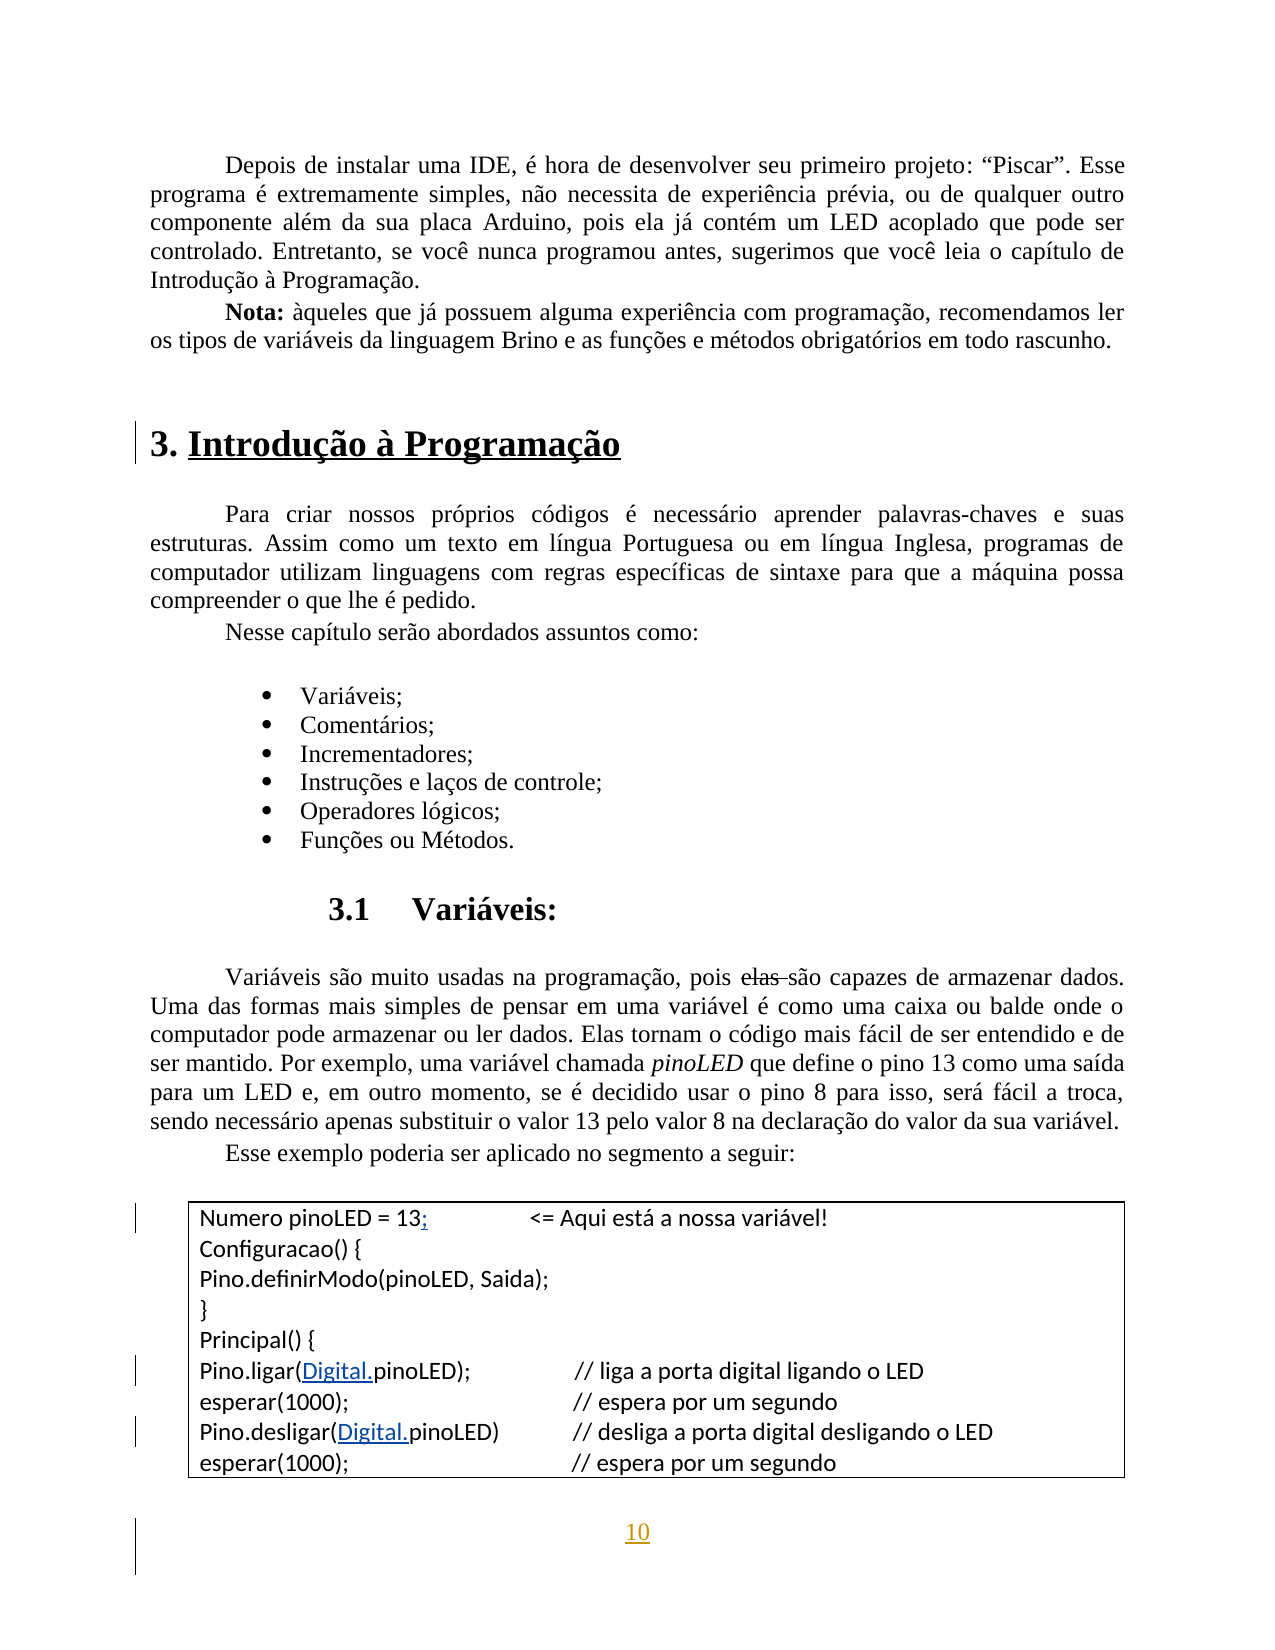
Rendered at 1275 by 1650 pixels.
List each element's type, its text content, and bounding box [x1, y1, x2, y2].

list Variáveis: [328, 889, 1125, 927]
list Comentários; [262, 710, 1125, 739]
list Operadores lógicos; [262, 796, 1125, 825]
text Nota: àqueles que já possuem alguma experiência com programação, recomendamos ler os tipos de variáveis da linguagem Brino e as funções e métodos obrigatórios em todo rascunho. [150, 297, 1125, 354]
list Variáveis; [262, 681, 1125, 710]
list Instruções e laços de controle; [262, 767, 1125, 796]
list Funções ou Métodos. [262, 825, 1125, 854]
list Introdução à Programação [150, 421, 1125, 464]
text Depois de instalar uma IDE, é hora de desenvolver seu primeiro projeto: “Piscar”. Esse programa é extremamente simples, não necessita de experiência prévia, ou de qualquer outro componente além da sua placa Arduino, pois ela já contém um LED acoplado que pode ser controlado. Entretanto, se você nunca programou antes, sugerimos que você leia o capítulo de Introdução à Programação. [150, 150, 1125, 294]
text Nesse capítulo serão abordados assuntos como: [150, 617, 1125, 646]
text Variáveis são muito usadas na programação, pois elas são capazes de armazenar dados. Uma das formas mais simples de pensar em uma variável é como uma caixa ou balde onde o computador pode armazenar ou ler dados. Elas tornam o código mais fácil de ser entendido e de ser mantido. Por exemplo, uma variável chamada pinoLED que define o pino 13 como uma saída para um LED e, em outro momento, se é decidido usar o pino 8 para isso, será fácil a troca, sendo necessário apenas substituir o valor 13 pelo valor 8 na declaração do valor da sua variável. [150, 962, 1125, 1134]
text Para criar nossos próprios códigos é necessário aprender palavras-chaves e suas estruturas. Assim como um texto em língua Portuguesa ou em língua Inglesa, programas de computador utilizam linguagens com regras específicas de sintaxe para que a máquina possa compreender o que lhe é pedido. [150, 499, 1125, 614]
list Incrementadores; [262, 739, 1125, 767]
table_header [189, 1203, 1124, 1477]
text Esse exemplo poderia ser aplicado no segmento a seguir: [150, 1138, 1125, 1166]
